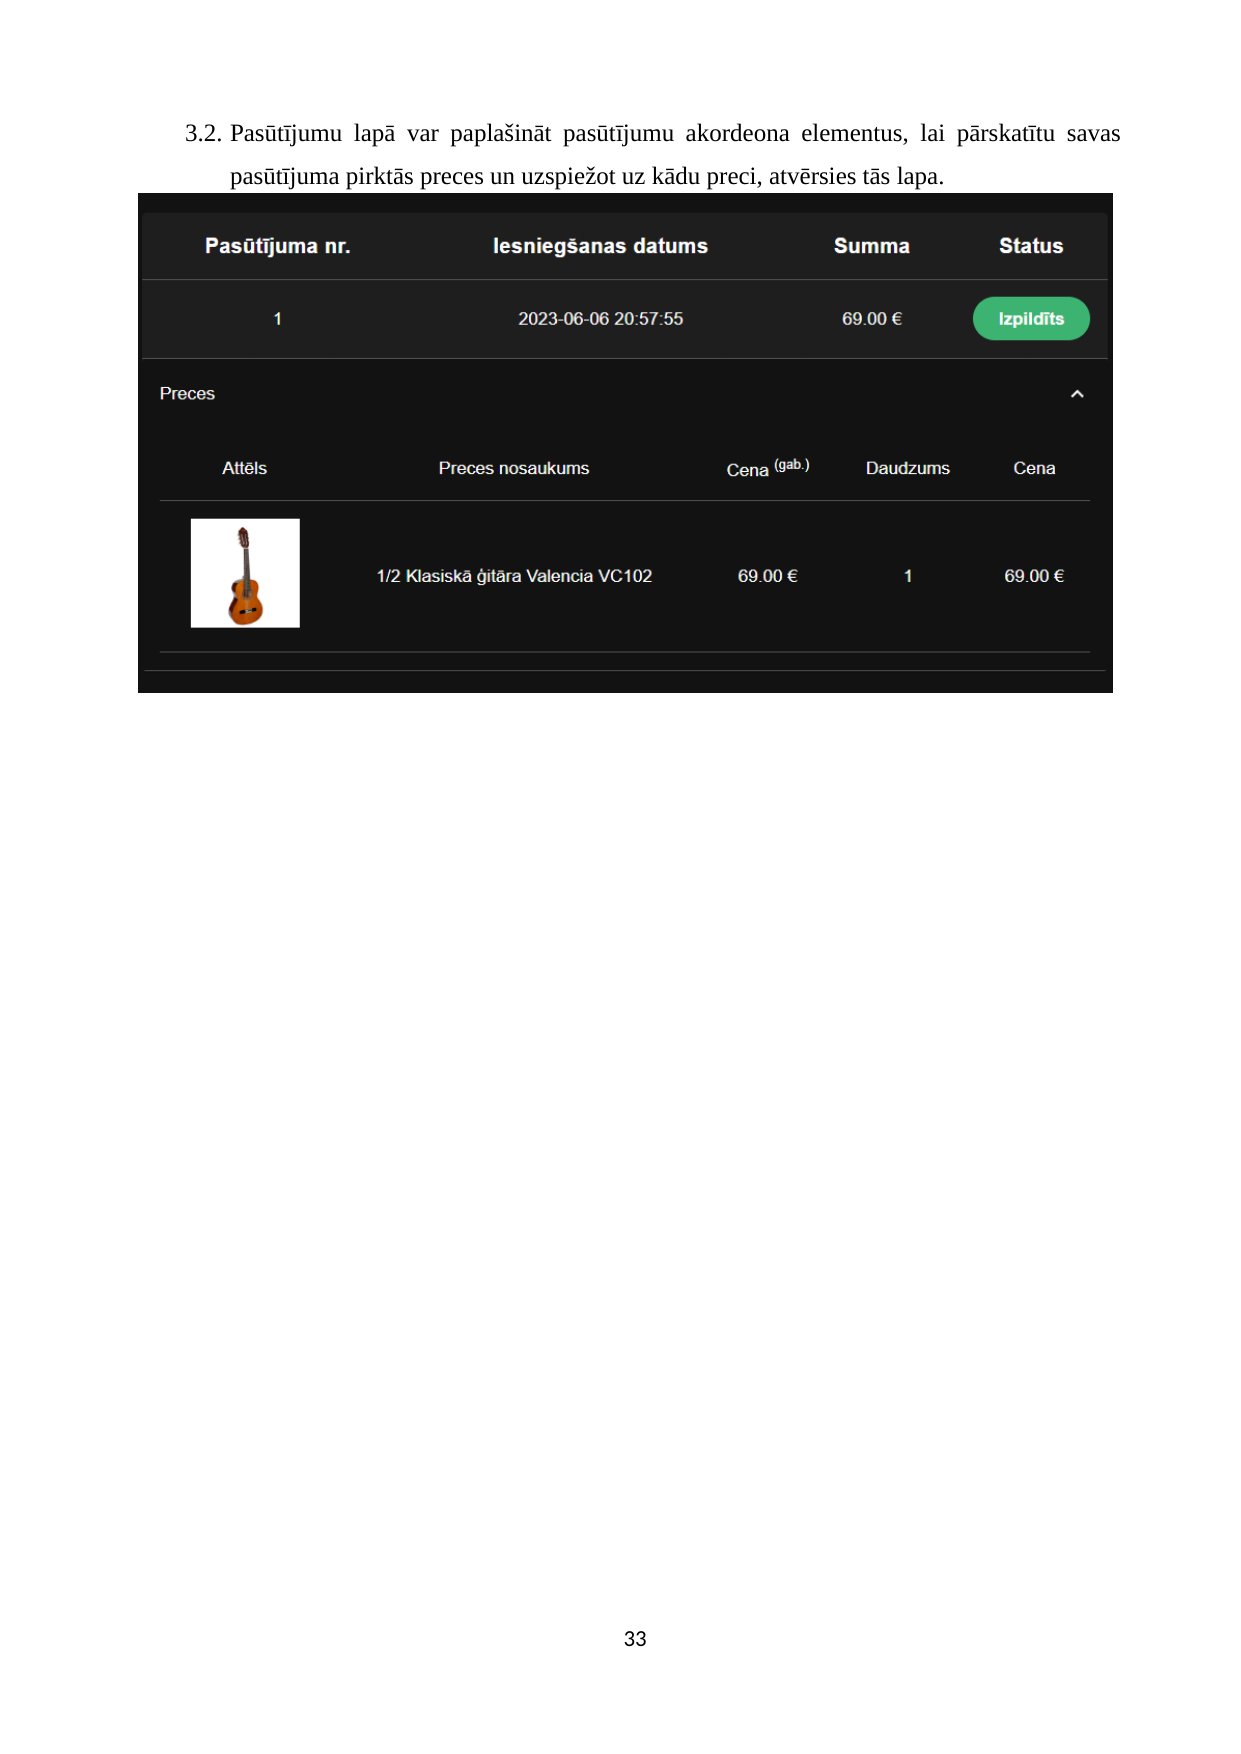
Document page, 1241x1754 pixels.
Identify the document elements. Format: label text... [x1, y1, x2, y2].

list Pasūtījumu lapā var paplašināt pasūtījumu akordeona elementus, lai pārskatītu savas pasūtījuma pirktās preces un uzspiežot uz kādu preci, atvērsies tās lapa. [185, 118, 1122, 190]
picture [138, 193, 1113, 693]
